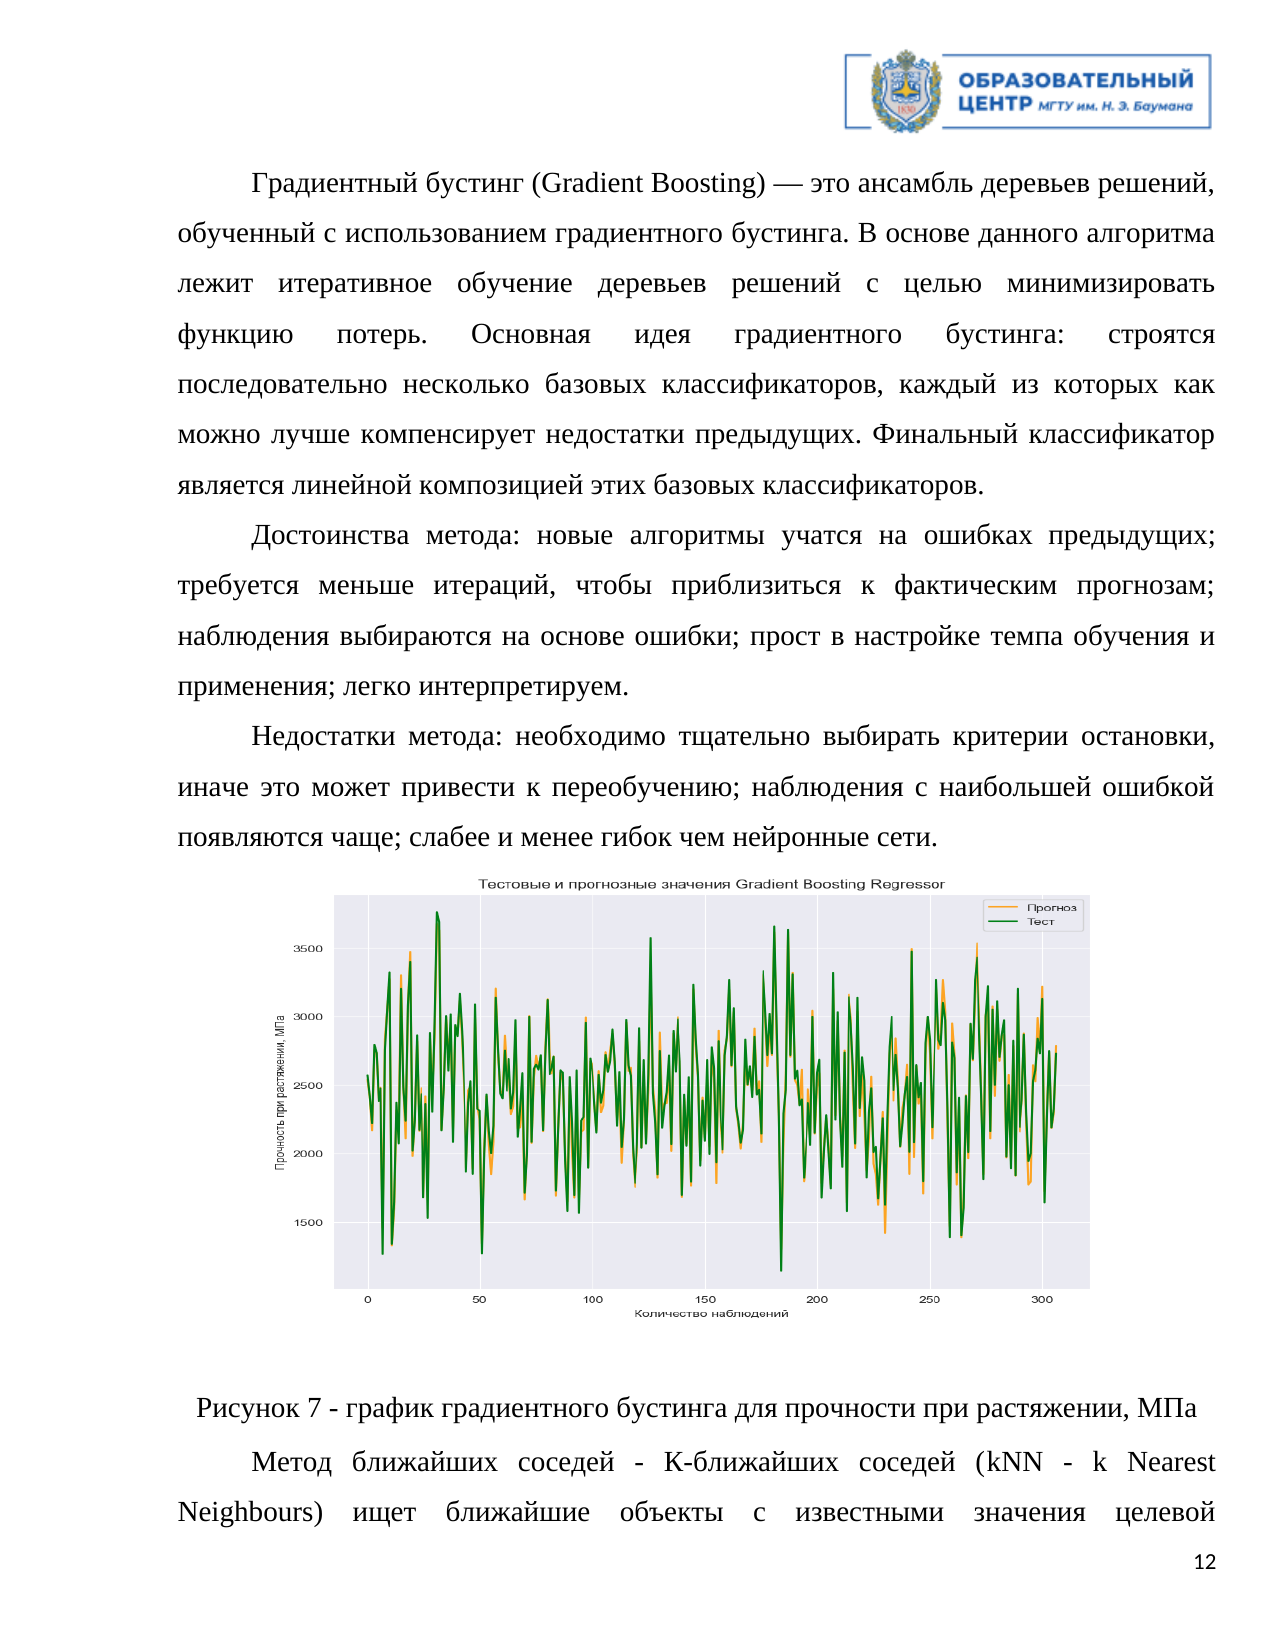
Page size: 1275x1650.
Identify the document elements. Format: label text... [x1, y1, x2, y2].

text Рисунок 7 - график градиентного бустинга для прочности при растяжении, МПа [177, 1390, 1216, 1423]
text Недостатки метода: необходимо тщательно выбирать критерии остановки, иначе это может привести к переобучению; наблюдения с наибольшей ошибкой появляются чаще; слабее и менее гибок чем нейронные сети. [177, 718, 1216, 853]
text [177, 1444, 1216, 1528]
text Градиентный бустинг (Gradient Boosting) — это ансамбль деревьев решений, обученный с использованием градиентного бустинга. В основе данного алгоритма лежит итеративное обучение деревьев решений с целью минимизировать функцию потерь. Основная идея градиентного бустинга: строятся последовательно несколько базовых классификаторов, каждый из которых как можно лучше компенсирует недостатки предыдущих. Финальный классификатор является линейной композицией этих базовых классификаторов. [177, 118, 1216, 500]
text Достоинства метода: новые алгоритмы учатся на ошибках предыдущих; требуется меньше итераций, чтобы приблизиться к фактическим прогнозам; наблюдения выбираются на основе ошибки; прост в настройке темпа обучения и применения; легко интерпретируем. [177, 517, 1216, 702]
picture [814, 26, 1262, 149]
picture [251, 869, 1105, 1323]
